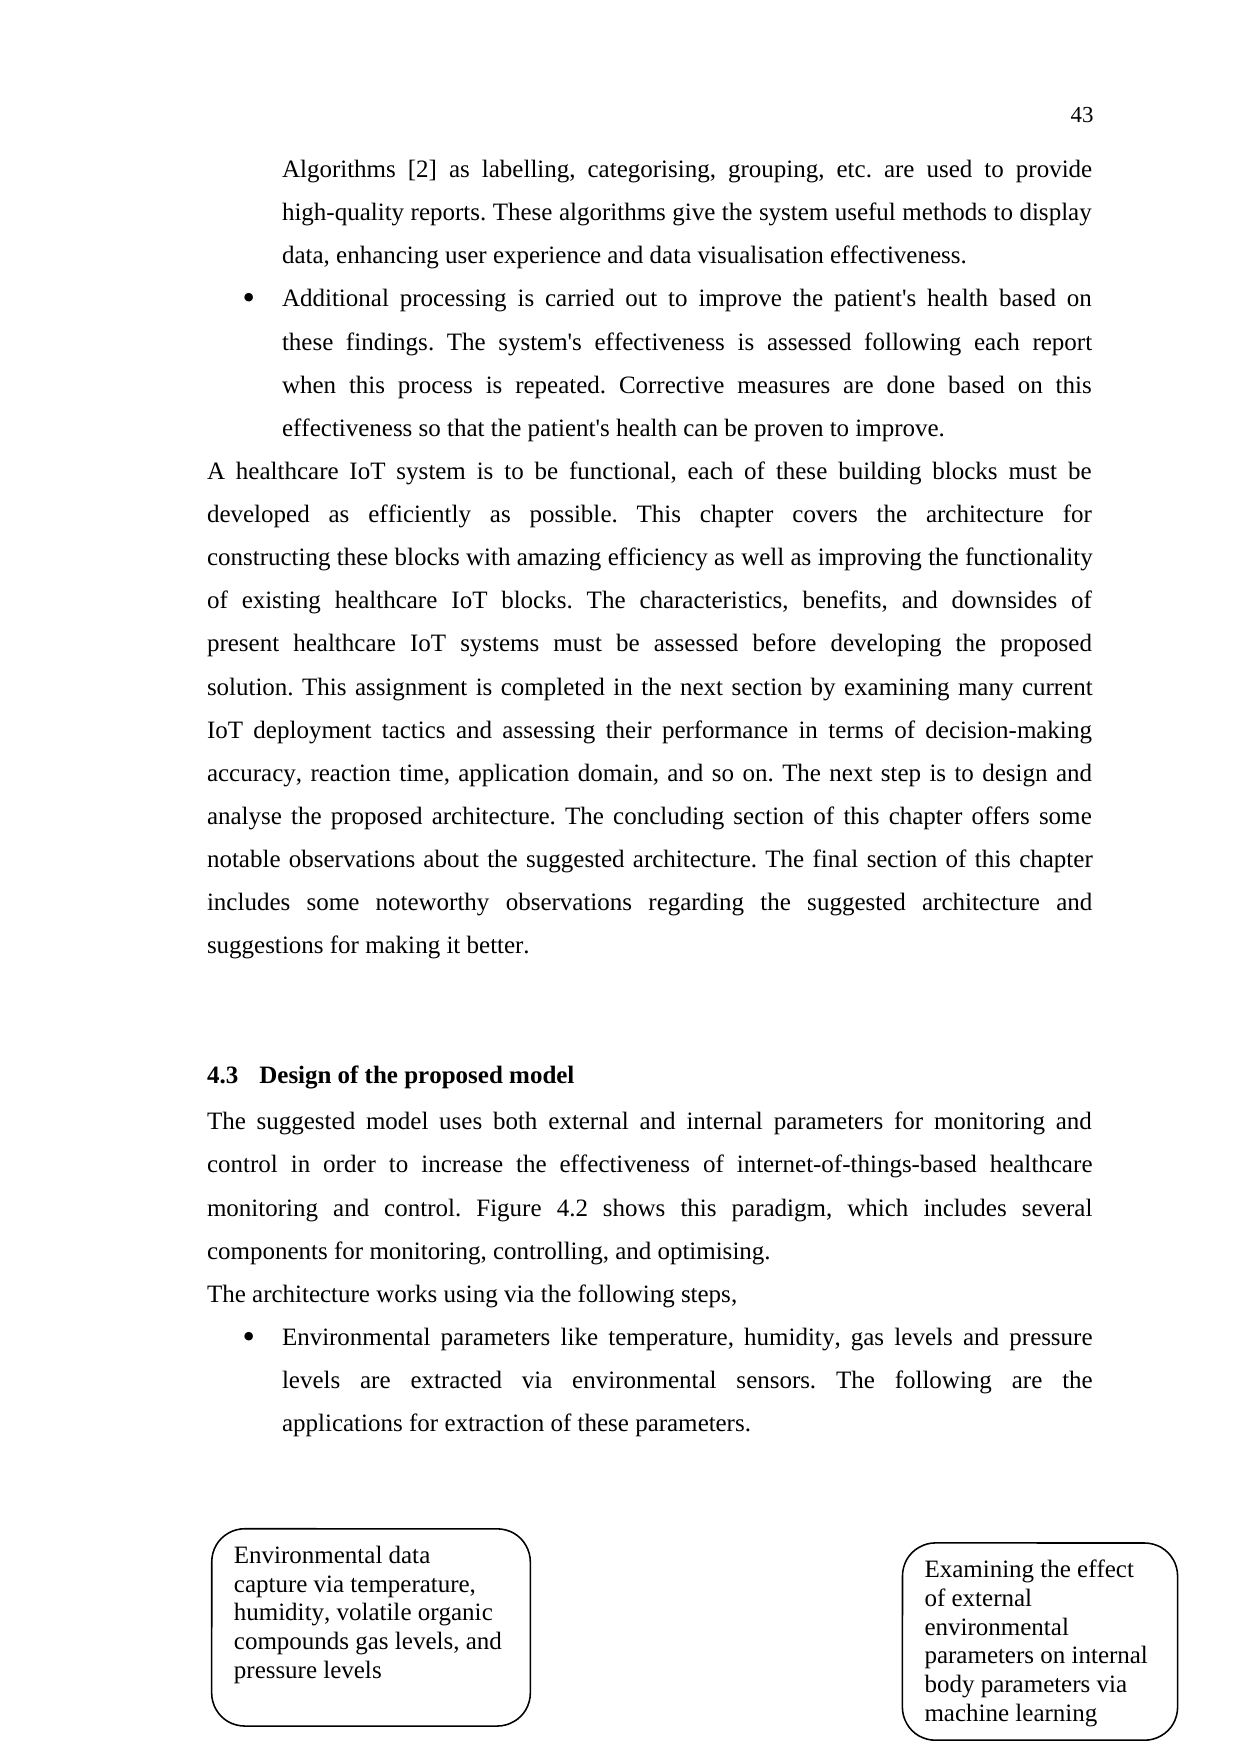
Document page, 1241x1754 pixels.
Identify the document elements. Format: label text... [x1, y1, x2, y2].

text A healthcare IoT system is to be functional, each of these building blocks must be developed as efficiently as possible. This chapter covers the architecture for constructing these blocks with amazing efficiency as well as improving the functionality of existing healthcare IoT blocks. The characteristics, benefits, and downsides of present healthcare IoT systems must be assessed before developing the proposed solution. This assignment is completed in the next section by examining many current IoT deployment tactics and assessing their performance in terms of decision-making accuracy, reaction time, application domain, and so on. The next step is to design and analyse the proposed architecture. The concluding section of this chapter offers some notable observations about the suggested architecture. The final section of this chapter includes some noteworthy observations regarding the suggested architecture and suggestions for making it better. [207, 456, 1093, 959]
text The suggested model uses both external and internal parameters for monitoring and control in order to increase the effectiveness of internet-of-things-based healthcare monitoring and control. Figure 4.2 shows this paradigm, which includes several components for monitoring, controlling, and optimising. [207, 1106, 1093, 1264]
list Environmental parameters like temperature, humidity, gas levels and pressure levels are extracted via environmental sensors. The following are the applications for extraction of these parameters. [244, 1322, 1093, 1437]
list Design of the proposed model [207, 1060, 1093, 1088]
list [244, 154, 1093, 269]
list Additional processing is carried out to improve the patient's health based on these findings. The system's effectiveness is assessed following each report when this process is repeated. Corrective measures are done based on this effectiveness so that the patient's health can be proven to improve. [244, 283, 1093, 442]
text The architecture works using via the following steps, [207, 1279, 1093, 1308]
